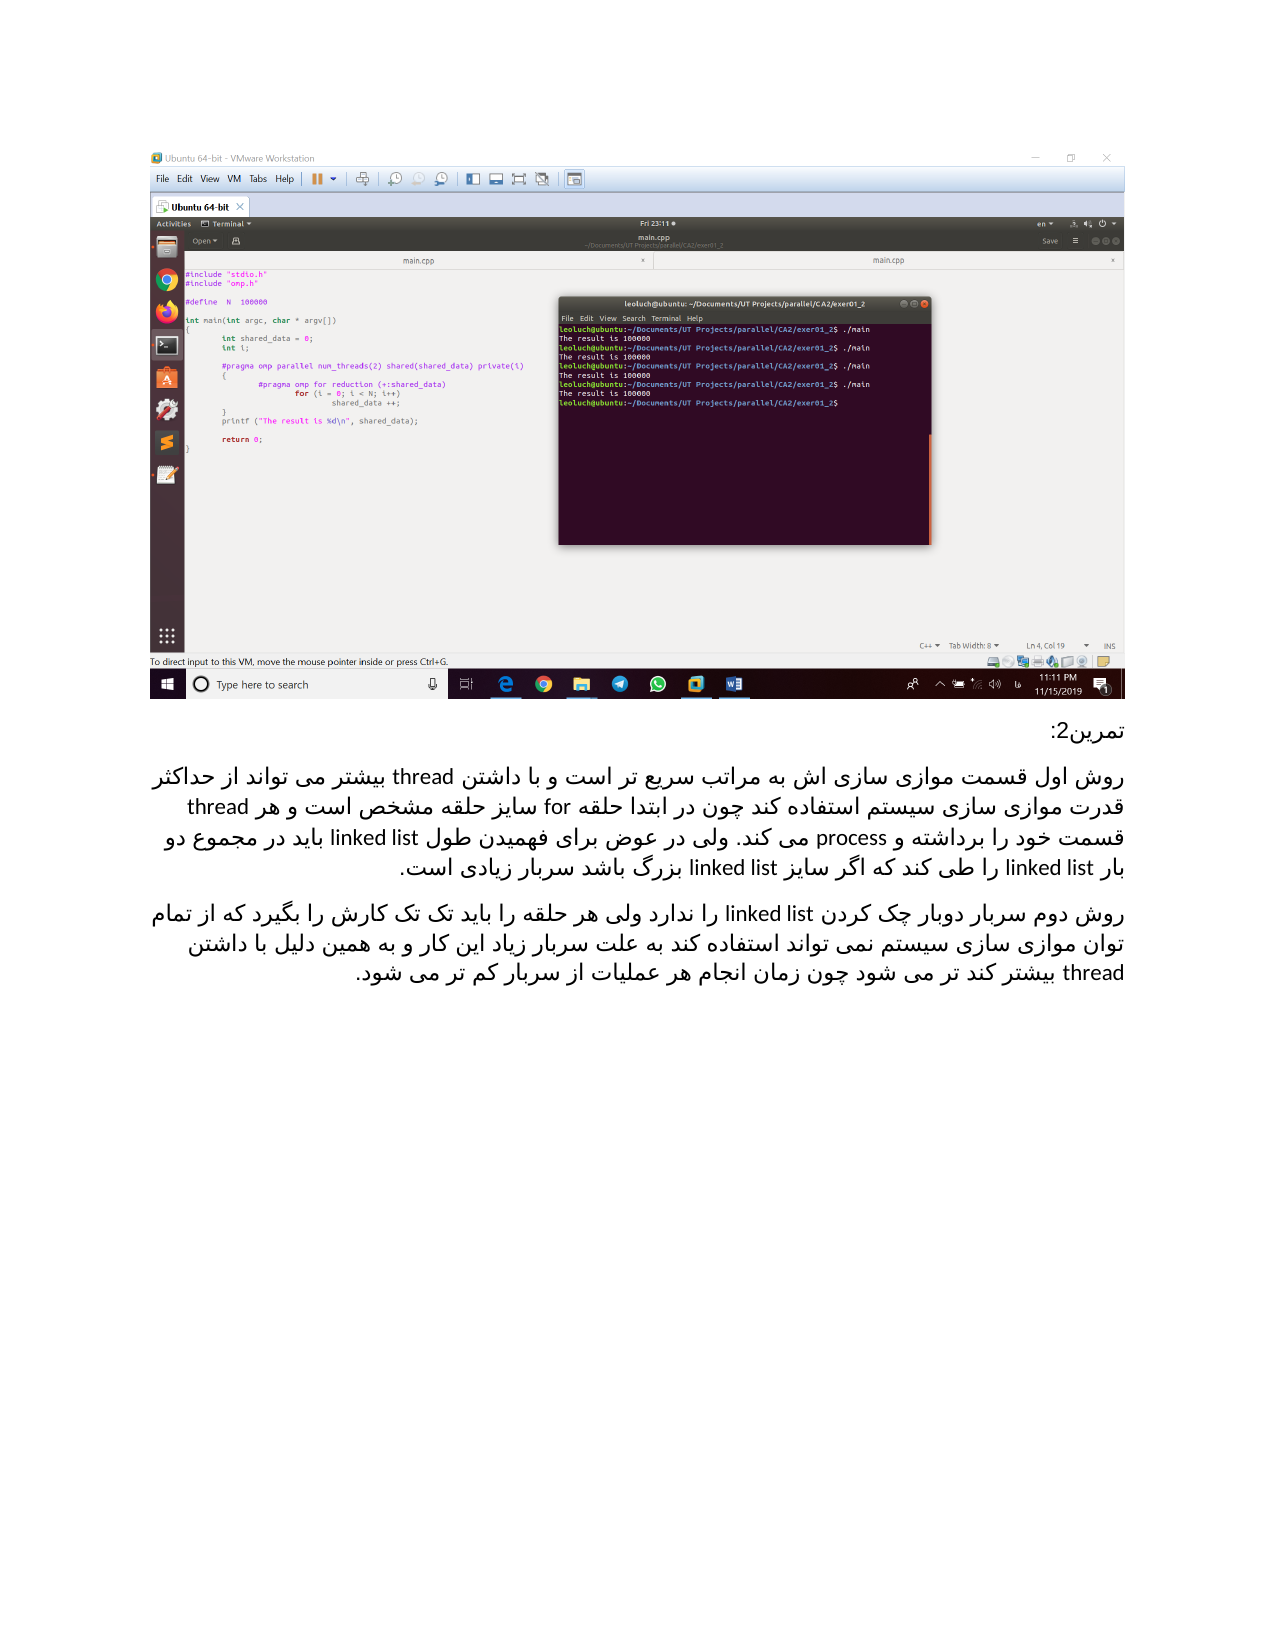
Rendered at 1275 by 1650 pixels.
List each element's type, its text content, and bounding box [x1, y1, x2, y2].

text روش اول قسمت موازی سازی اش به مراتب سریع تر است و با داشتن thread بیشتر می تواند از حداکثر قدرت موازی سازی سیستم استفاده کند چون در ابتدا حلقه for سایز حلقه مشخص است و هر thread قسمت خود را برداشته و process می کند. ولی در عوض برای فهمیدن طول linked list باید در مجموع دو بار linked list را طی کند که اگر سایز linked list بزرگ باشد سربار زیادی است. [150, 762, 1125, 881]
picture [150, 150, 1125, 699]
text روش دوم سربار دوبار چک کردن linked list را ندارد ولی هر حلقه را باید تک تک کارش را بگیرد که از تمام توان موازی سازی سیستم نمی تواند استفاده کند به علت سربار زیاد این کار و به همین دلیل با داشتن thread بیشتر کند تر می شود چون زمان انجام هر عملیات از سربار کم تر می شود. [150, 899, 1125, 986]
text تمرین2: [150, 717, 1125, 744]
